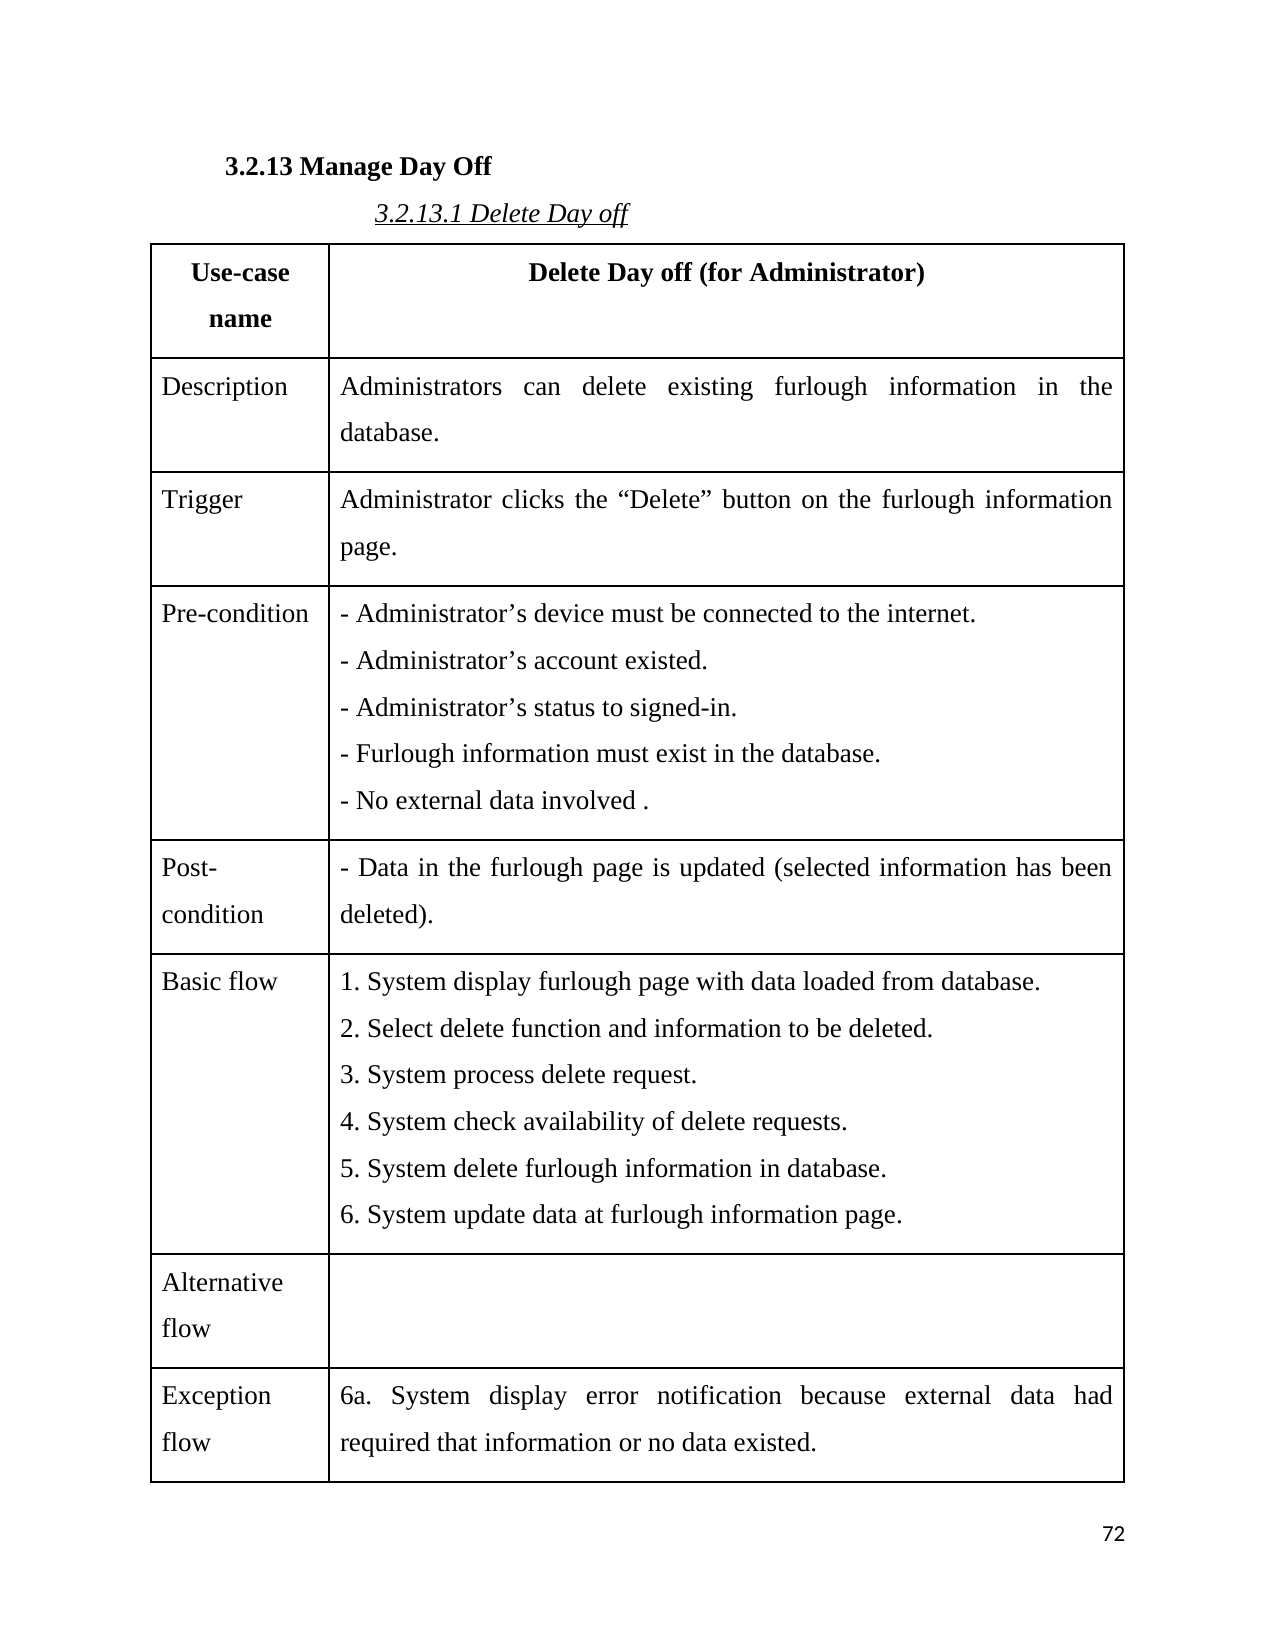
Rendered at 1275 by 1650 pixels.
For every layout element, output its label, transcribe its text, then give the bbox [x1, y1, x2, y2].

table_header Use-case name [152, 245, 328, 357]
table_cell Pre-condition [152, 587, 328, 839]
text 3.2.13 Manage Day Off [150, 150, 1125, 181]
table_cell Alternative flow [152, 1255, 328, 1367]
table_cell Trigger [152, 473, 328, 585]
table_cell Description [152, 359, 328, 471]
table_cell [330, 1369, 1123, 1481]
table_cell Basic flow [152, 955, 328, 1253]
table_cell - Administrator’s device must be connected to the internet. - Administrator’s account existed. - Administrator’s status to signed-in. - Furlough information must exist in the database. - No external data involved . [330, 587, 1123, 839]
table_cell Administrator clicks the “Delete” button on the furlough information page. [330, 473, 1123, 585]
table_cell Exception flow [152, 1369, 328, 1481]
table_cell [330, 1255, 1123, 1367]
table_cell 1. System display furlough page with data loaded from database. 2. Select delete function and information to be deleted. 3. System process delete request. 4. System check availability of delete requests. 5. System delete furlough information in database. 6. System update data at furlough information page. [330, 955, 1123, 1253]
table_cell Administrators can delete existing furlough information in the database. [330, 359, 1123, 471]
text 3.2.13.1 Delete Day off [150, 197, 1125, 228]
table_cell Post-condition [152, 841, 328, 953]
table_header Delete Day off (for Administrator) [330, 245, 1123, 357]
table_cell - Data in the furlough page is updated (selected information has been deleted). [330, 841, 1123, 953]
